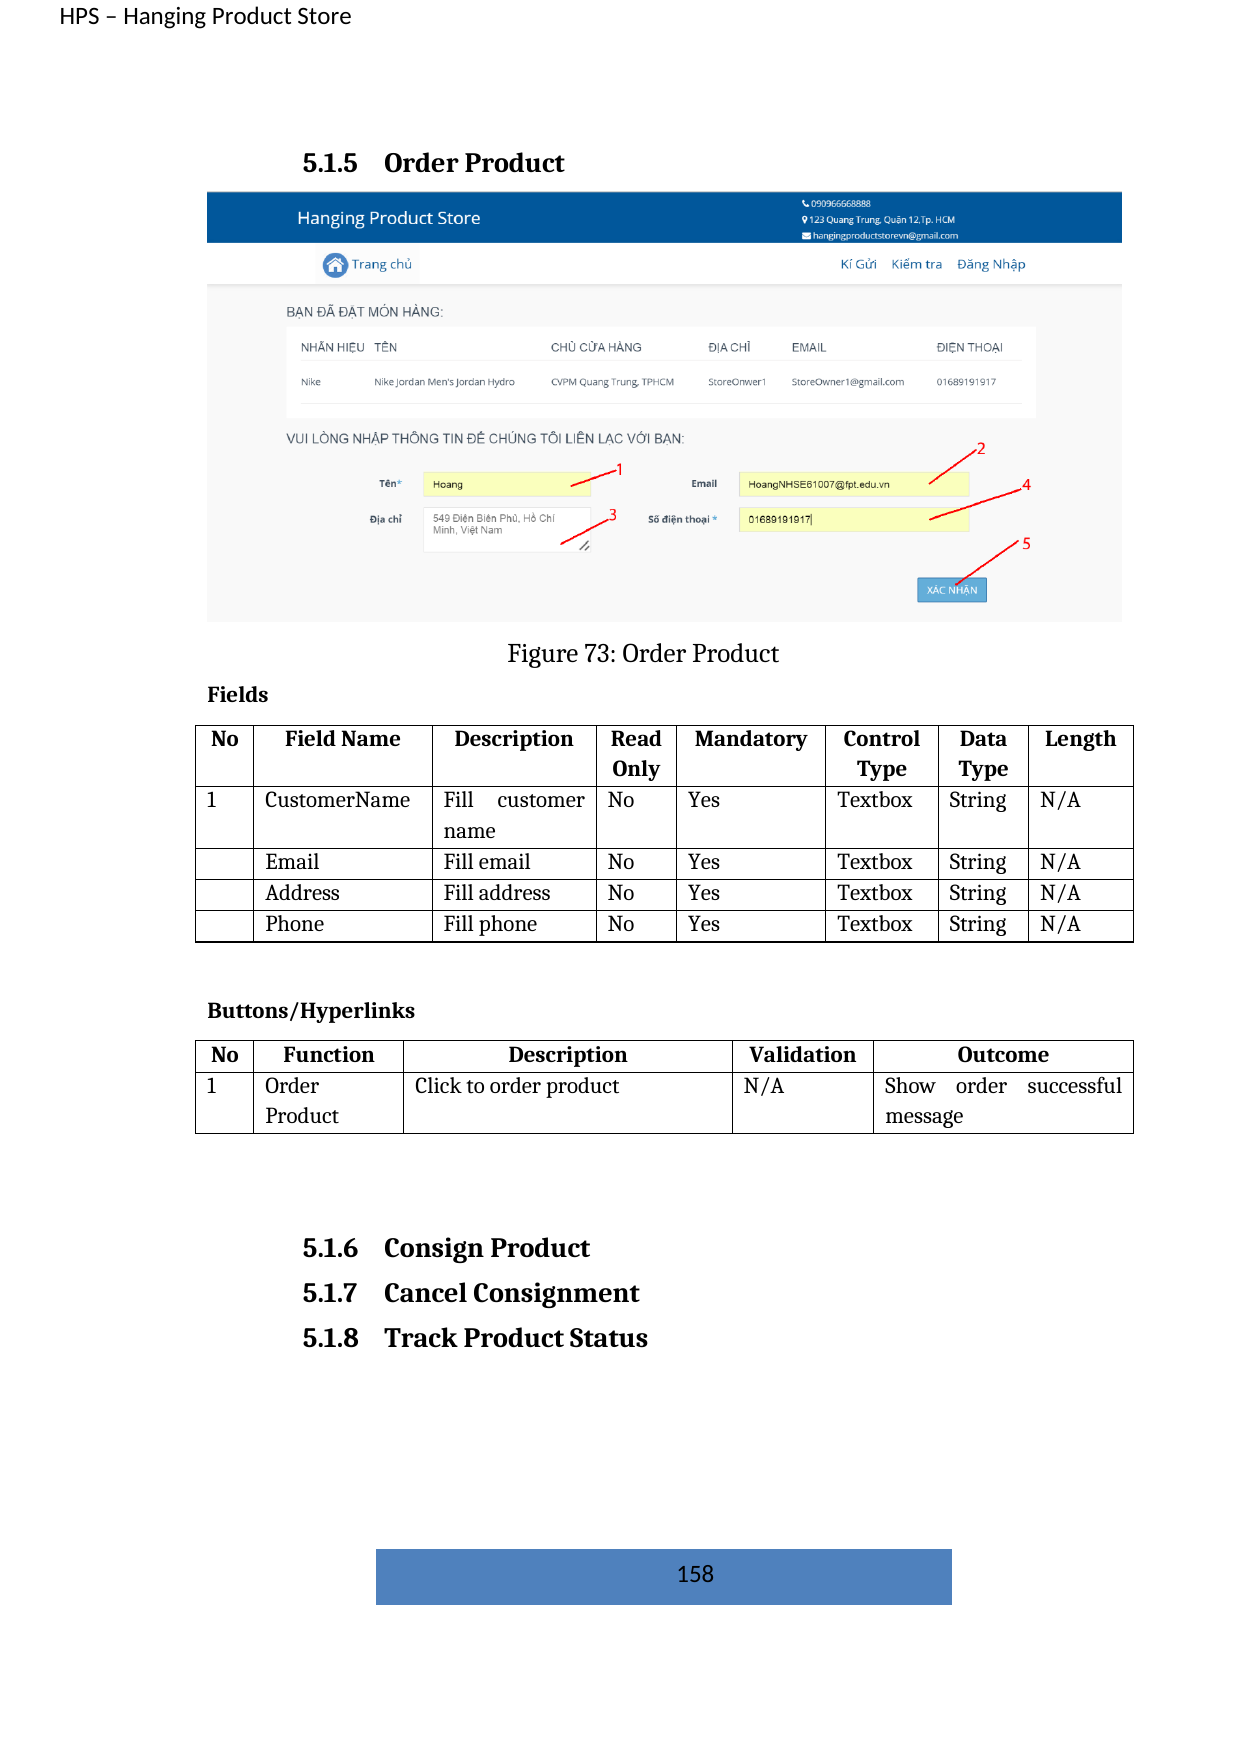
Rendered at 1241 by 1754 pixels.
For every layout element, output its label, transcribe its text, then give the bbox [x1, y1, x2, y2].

table_cell 1 [196, 1073, 253, 1133]
table_cell Order Product [254, 1073, 403, 1133]
table_cell Address [254, 880, 432, 910]
subtitle Cancel Consignment [303, 1277, 1122, 1309]
table_cell N/A [733, 1073, 873, 1133]
table_header No [196, 1041, 253, 1072]
table_header Outcome [874, 1041, 1133, 1072]
table_header Read Only [597, 726, 676, 786]
table_cell String [939, 849, 1028, 879]
table_cell No [597, 849, 676, 879]
table_cell No [597, 911, 676, 941]
table_cell N/A [1029, 849, 1133, 879]
table_cell String [939, 911, 1028, 941]
text Figure 73: Order Product [507, 638, 1122, 669]
table_cell Yes [677, 911, 825, 941]
table_cell No [597, 880, 676, 910]
picture [207, 191, 1122, 622]
table_cell Email [254, 849, 432, 879]
table_cell Fill address [433, 880, 596, 910]
table_cell Yes [677, 787, 825, 848]
table_cell Yes [677, 849, 825, 879]
table_cell Textbox [826, 911, 938, 941]
table_cell Fill email [433, 849, 596, 879]
table_cell String [939, 880, 1028, 910]
table_header Control Type [826, 726, 938, 786]
table_cell Textbox [826, 787, 938, 848]
table_cell [196, 911, 253, 941]
table_header Function [254, 1041, 403, 1072]
table_cell No [597, 787, 676, 848]
table_header Validation [733, 1041, 873, 1072]
table_cell [196, 880, 253, 910]
table_cell N/A [1029, 911, 1133, 941]
table_header Mandatory [677, 726, 825, 786]
table_cell Yes [677, 880, 825, 910]
table_cell Phone [254, 911, 432, 941]
table_header Description [433, 726, 596, 786]
table_cell Textbox [826, 849, 938, 879]
table_cell CustomerName [254, 787, 432, 848]
table_cell Textbox [826, 880, 938, 910]
subtitle Consign Product [303, 1232, 1122, 1264]
subtitle Order Product [303, 147, 1122, 179]
table_header Data Type [939, 726, 1028, 786]
subtitle Track Product Status [303, 1322, 1122, 1354]
table_cell String [939, 787, 1028, 848]
table_cell Click to order product [404, 1073, 732, 1133]
table_cell N/A [1029, 880, 1133, 910]
table_header Length [1029, 726, 1133, 786]
table_cell [196, 849, 253, 879]
text Buttons/Hyperlinks [207, 998, 1122, 1024]
table_header No [196, 726, 253, 786]
table_cell 1 [196, 787, 253, 848]
text Fields [207, 682, 1122, 708]
table_header Field Name [254, 726, 432, 786]
table_cell Fill phone [433, 911, 596, 941]
table_header Description [404, 1041, 732, 1072]
table_cell Fill customer name [433, 787, 596, 848]
table_cell Show order successful message [874, 1073, 1133, 1133]
table_cell N/A [1029, 787, 1133, 848]
